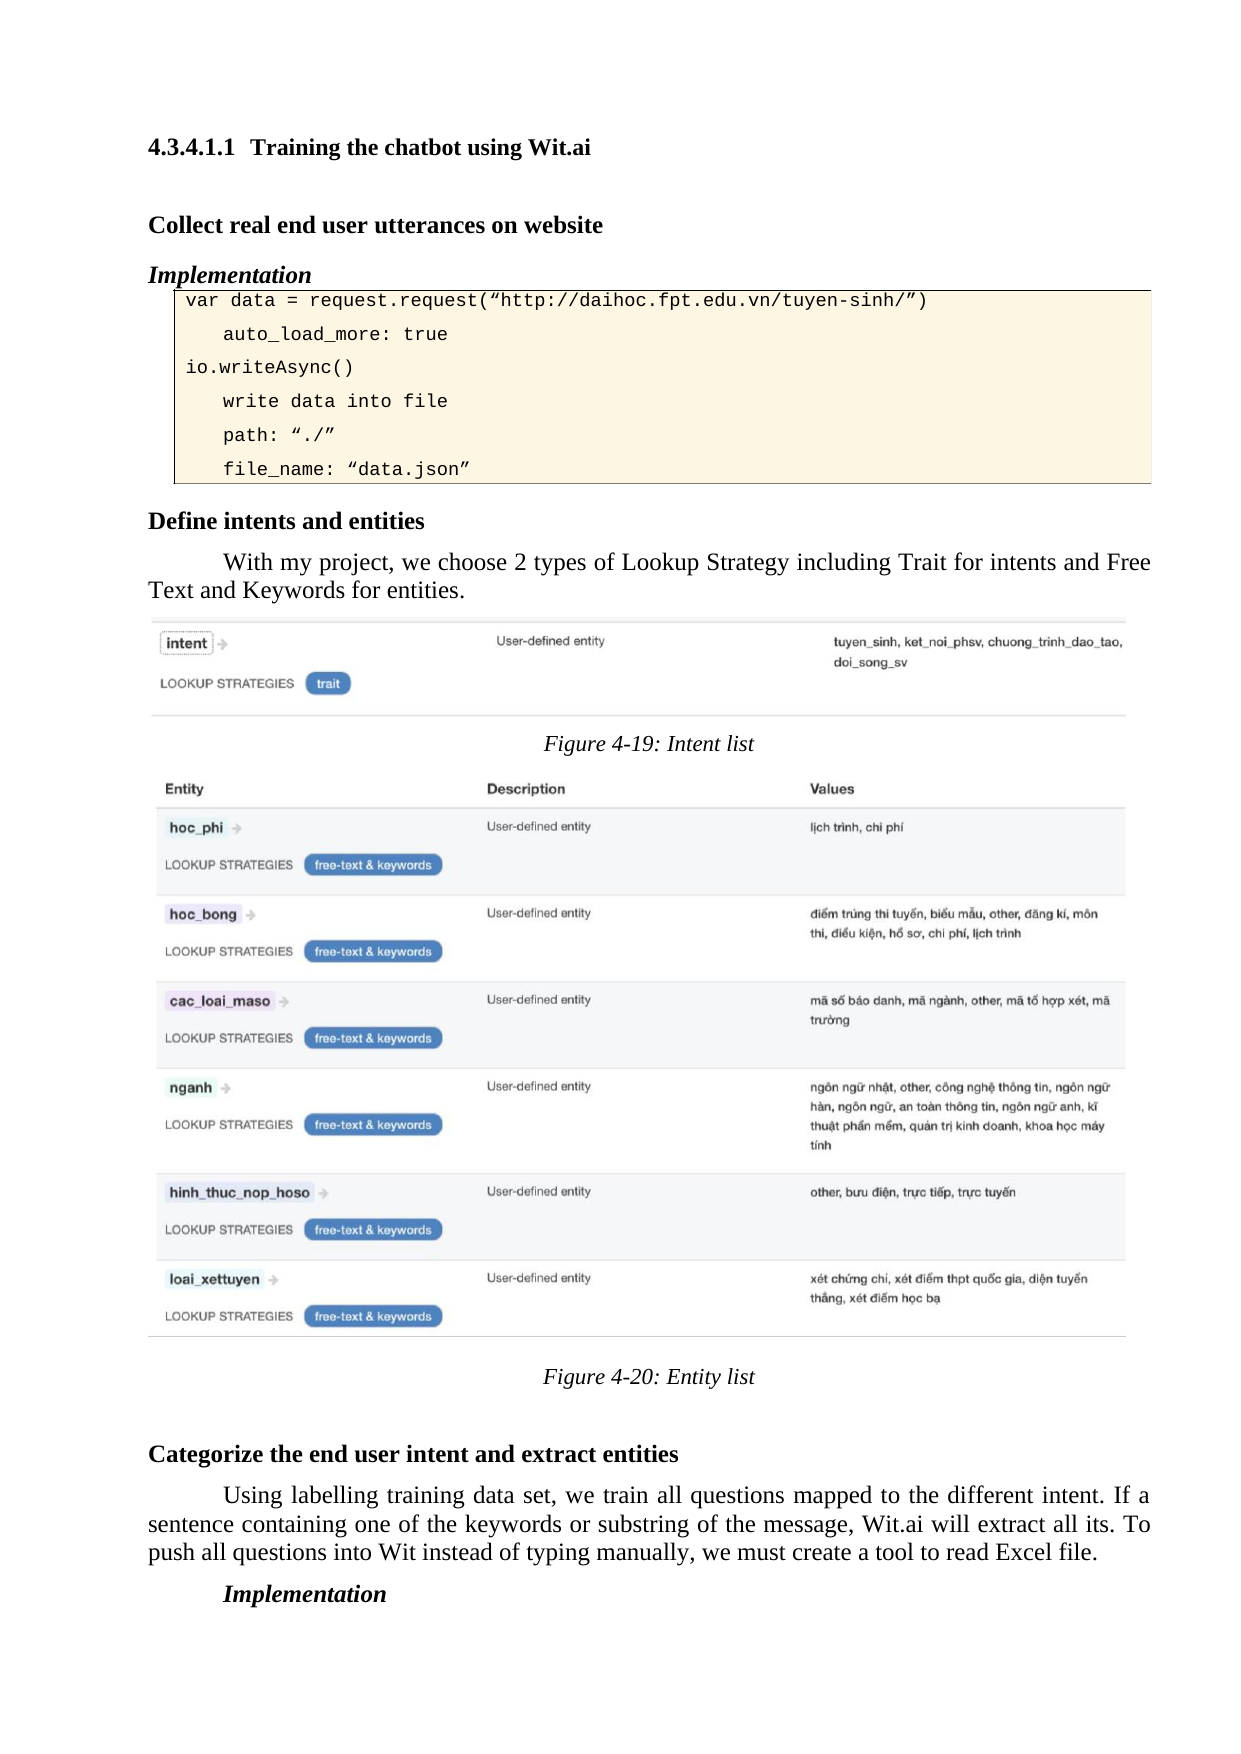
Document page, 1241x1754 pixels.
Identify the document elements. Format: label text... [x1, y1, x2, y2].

text Categorize the end user intent and extract entities [148, 1439, 1152, 1468]
text Collect real end user utterances on website [148, 210, 1152, 239]
text With my project, we choose 2 types of Lookup Strategy including Trait for intents and Free Text and Keywords for entities. [148, 548, 1152, 604]
text 4.3.4.1.1 Training the chatbot using Wit.ai [148, 132, 1152, 161]
text Figure 4-20: Entity list [148, 1363, 1152, 1390]
picture [173, 289, 1152, 484]
text Implementation [223, 1579, 1152, 1608]
text path: “./” [223, 426, 1152, 447]
text Using labelling training data set, we train all questions mapped to the different intent. If a sentence containing one of the keywords or substring of the message, Wit.ai will extract all its. To push all questions into Wit instead of typing manually, we must create a tool to read Excel file. [148, 1481, 1152, 1566]
text io.writeAsync() [185, 358, 1152, 379]
text file_name: “data.json” [223, 459, 1152, 481]
text write data into file [223, 392, 1152, 413]
text Figure 4-19: Intent list [148, 731, 1152, 757]
text auto_load_more: true [223, 324, 1152, 346]
text var data = request.request(“http://daihoc.fpt.edu.vn/tuyen-sinh/”) [185, 291, 1152, 312]
picture [147, 617, 1127, 717]
text Define intents and entities [148, 506, 1152, 535]
text Implementation [148, 260, 1152, 289]
picture [147, 770, 1127, 1337]
